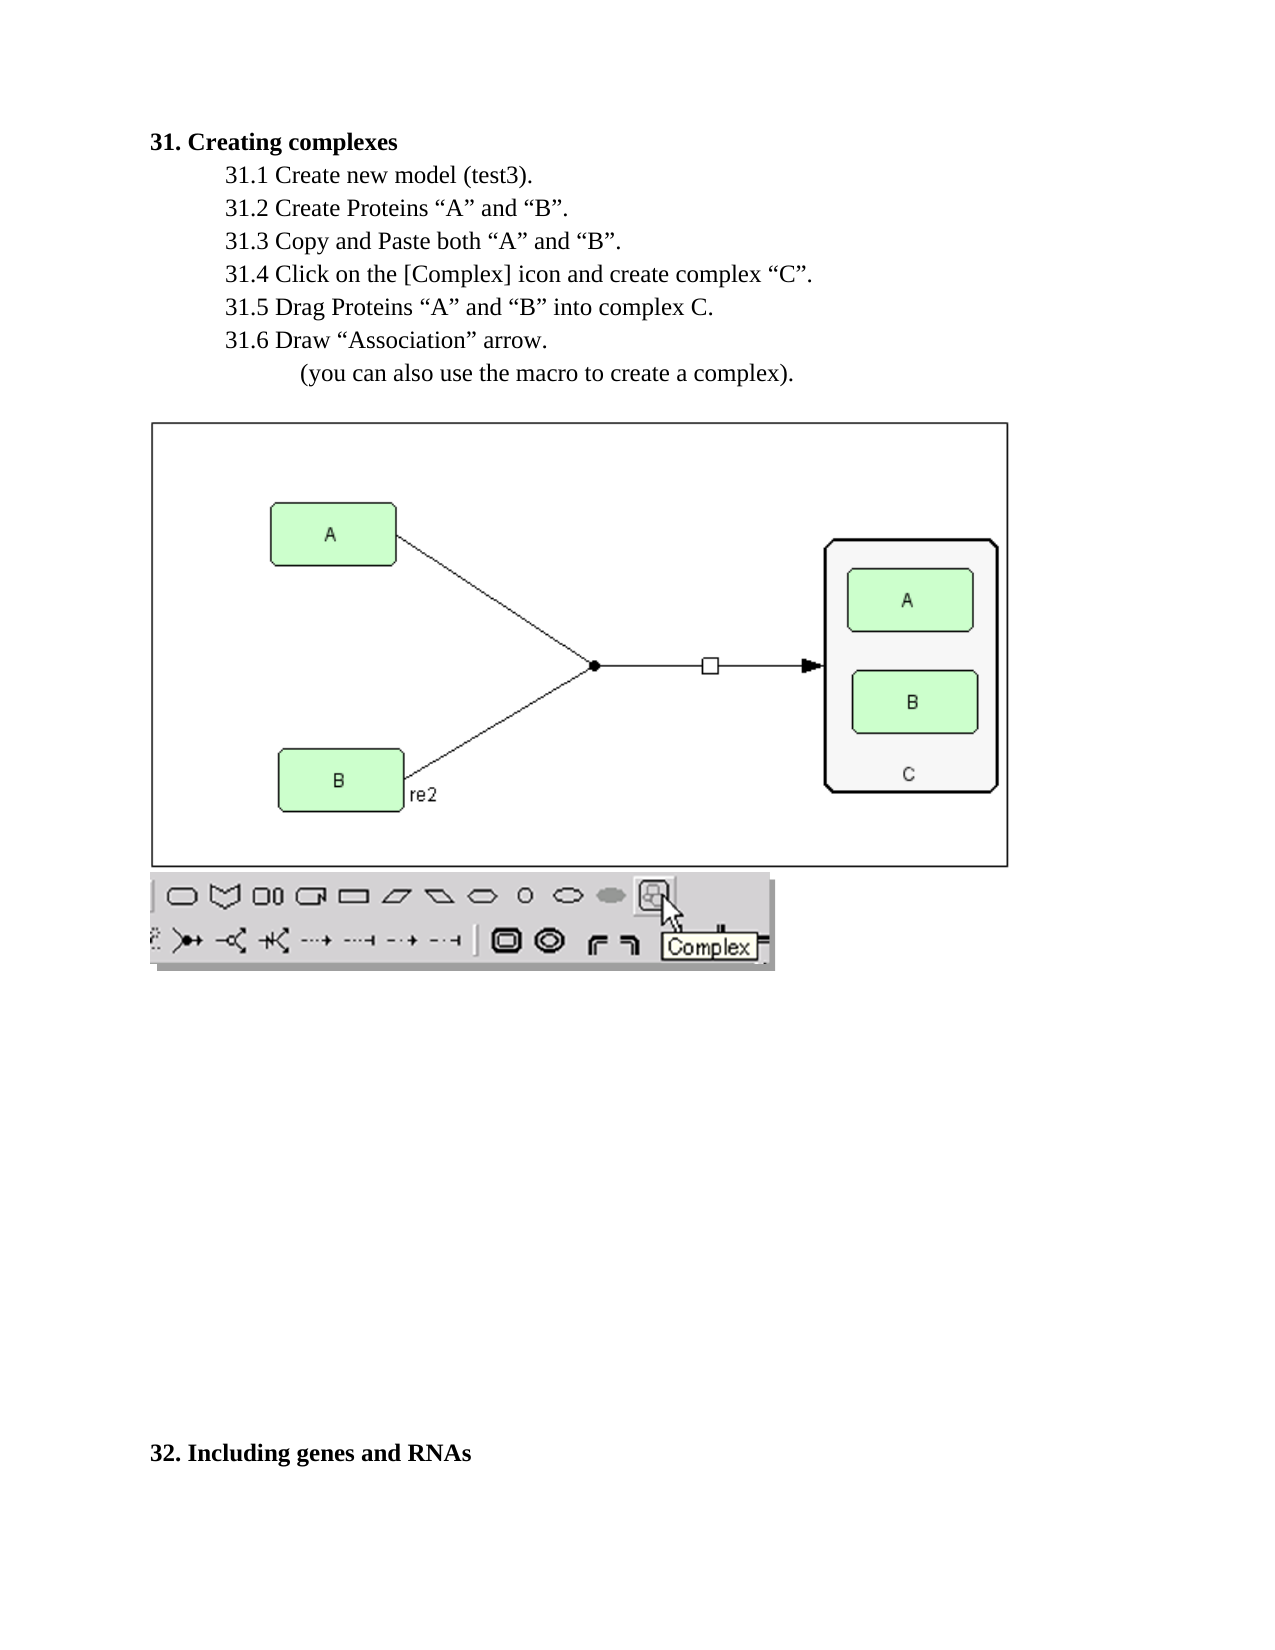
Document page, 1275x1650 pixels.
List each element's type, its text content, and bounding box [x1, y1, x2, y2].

text 31.4 Click on the [Complex] icon and create complex “C”. [150, 259, 1125, 288]
text 32. Including genes and RNAs [150, 1438, 1125, 1467]
text 31.2 Create Proteins “A” and “B”. [150, 193, 1125, 222]
text 31.5 Drag Proteins “A” and “B” into complex C. [150, 292, 1125, 321]
text 31.3 Copy and Paste both “A” and “B”. [150, 226, 1125, 255]
text 31. Creating complexes [150, 127, 1125, 156]
picture [150, 872, 775, 971]
picture [150, 421, 1010, 869]
text 31.6 Draw “Association” arrow. [150, 325, 1125, 354]
text 31.1 Create new model (test3). [150, 160, 1125, 189]
text (you can also use the macro to create a complex). [225, 358, 1125, 387]
